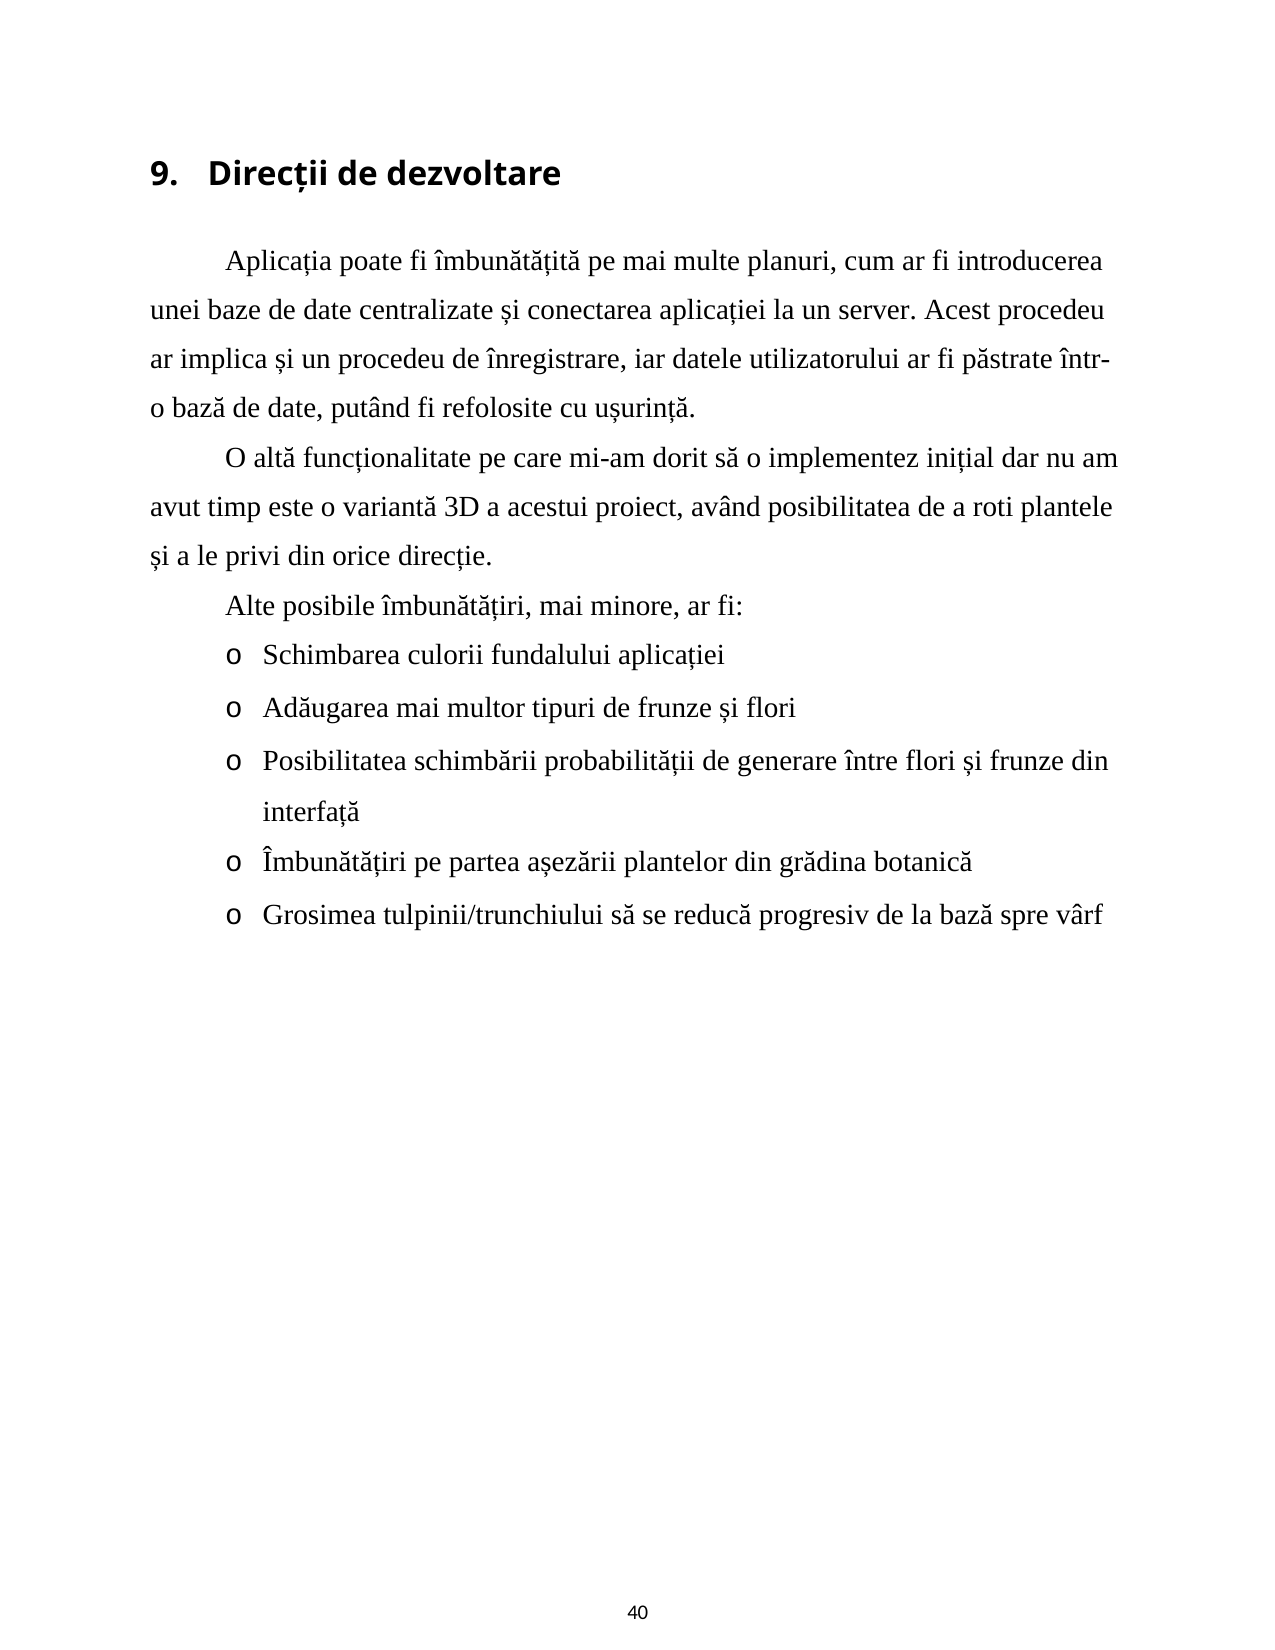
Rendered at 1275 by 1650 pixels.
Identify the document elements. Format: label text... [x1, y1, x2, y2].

list Posibilitatea schimbării probabilității de generare între flori și frunze din interfață [225, 743, 1125, 828]
list Grosimea tulpinii/trunchiului să se reducă progresiv de la bază spre vârf [225, 897, 1125, 933]
list Adăugarea mai multor tipuri de frunze și flori [225, 690, 1125, 726]
list Îmbunătățiri pe partea așezării plantelor din grădina botanică [225, 844, 1125, 880]
list Schimbarea culorii fundalului aplicației [225, 637, 1125, 673]
text Aplicația poate fi îmbunătățită pe mai multe planuri, cum ar fi introducerea unei baze de date centralizate și conectarea aplicației la un server. Acest procedeu ar implica și un procedeu de înregistrare, iar datele utilizatorului ar fi păstrate într-o bază de date, putând fi refolosite cu ușurință. [150, 243, 1125, 424]
subtitle Direcții de dezvoltare [150, 150, 1125, 195]
text O altă funcționalitate pe care mi-am dorit să o implementez inițial dar nu am avut timp este o variantă 3D a acestui proiect, având posibilitatea de a roti plantele și a le privi din orice direcție. [150, 440, 1125, 572]
text Alte posibile îmbunătățiri, mai minore, ar fi: [150, 588, 1125, 621]
